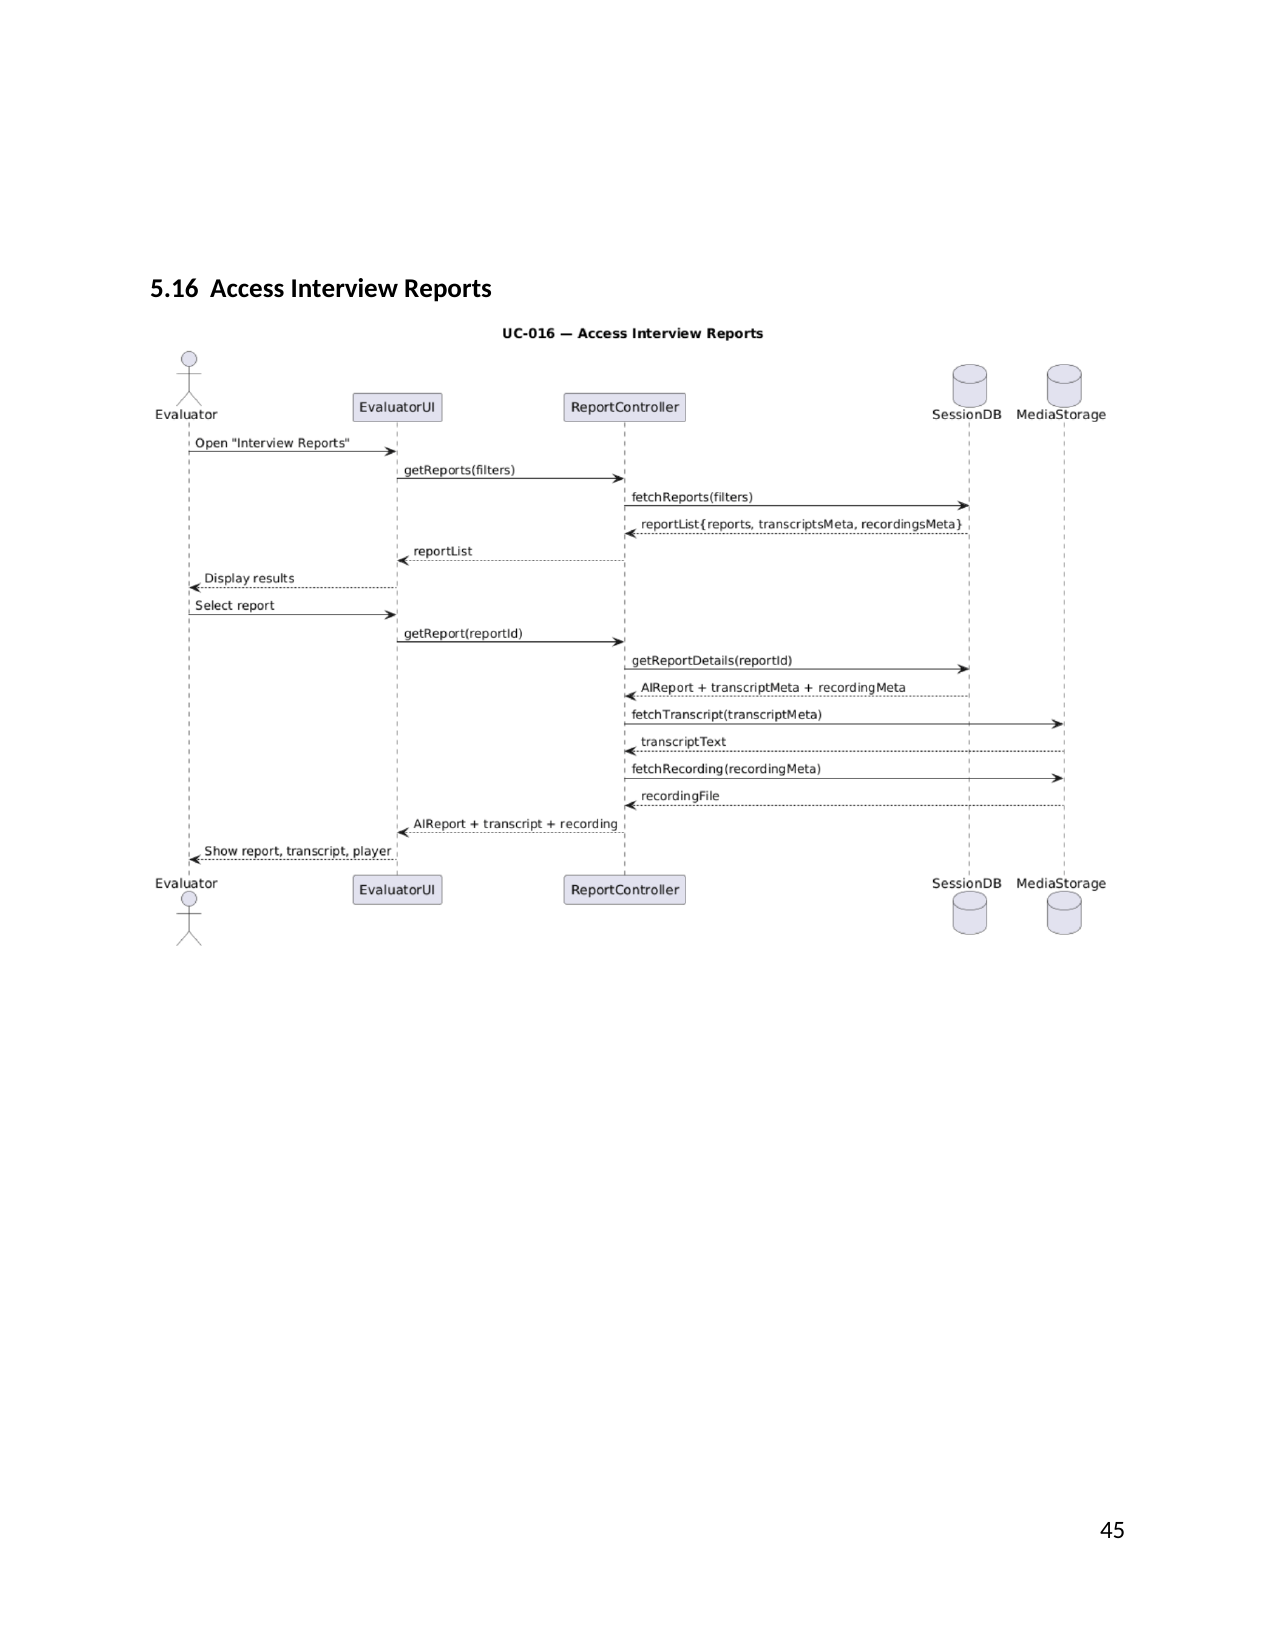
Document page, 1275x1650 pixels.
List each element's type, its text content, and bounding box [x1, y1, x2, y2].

picture [150, 303, 1125, 986]
subtitle Access Interview Reports [150, 271, 1125, 303]
